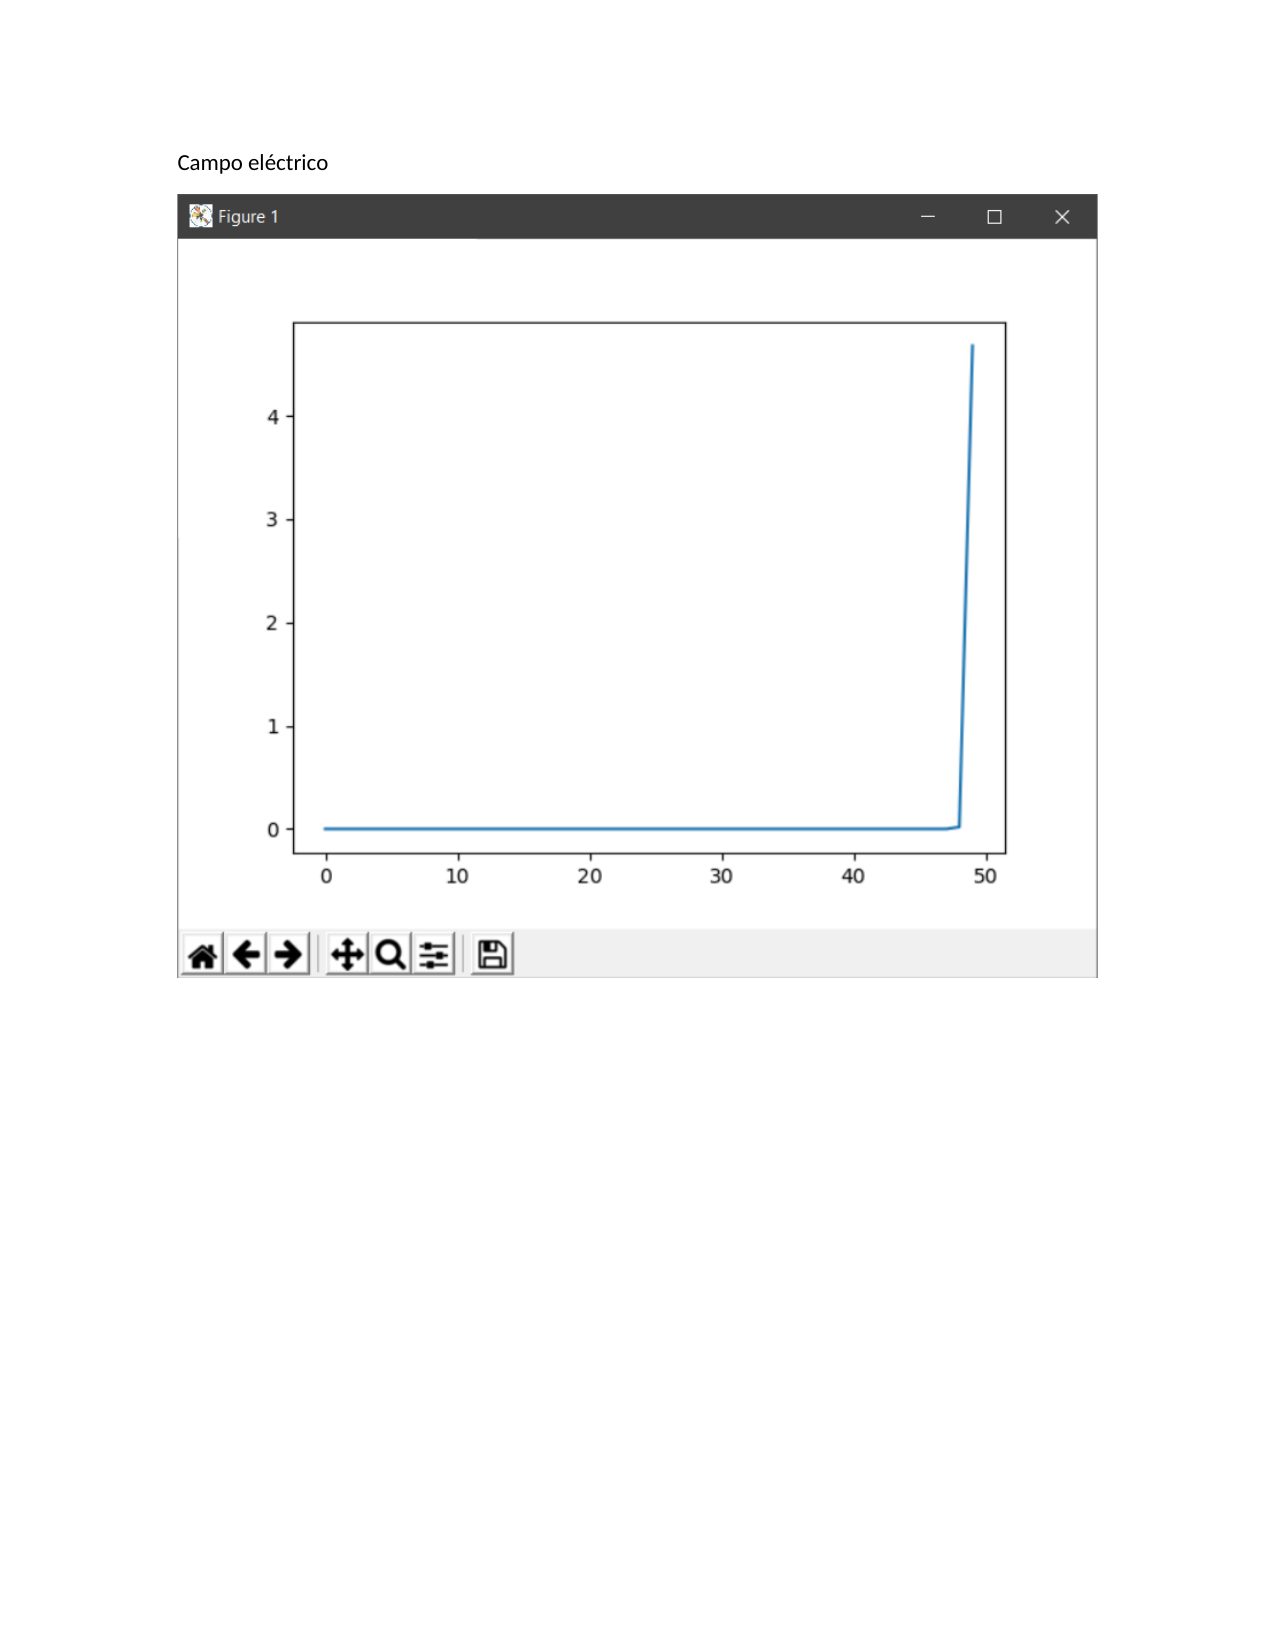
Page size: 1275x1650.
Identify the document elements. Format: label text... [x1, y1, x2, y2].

text Campo eléctrico [177, 148, 1098, 176]
picture [177, 194, 1098, 978]
